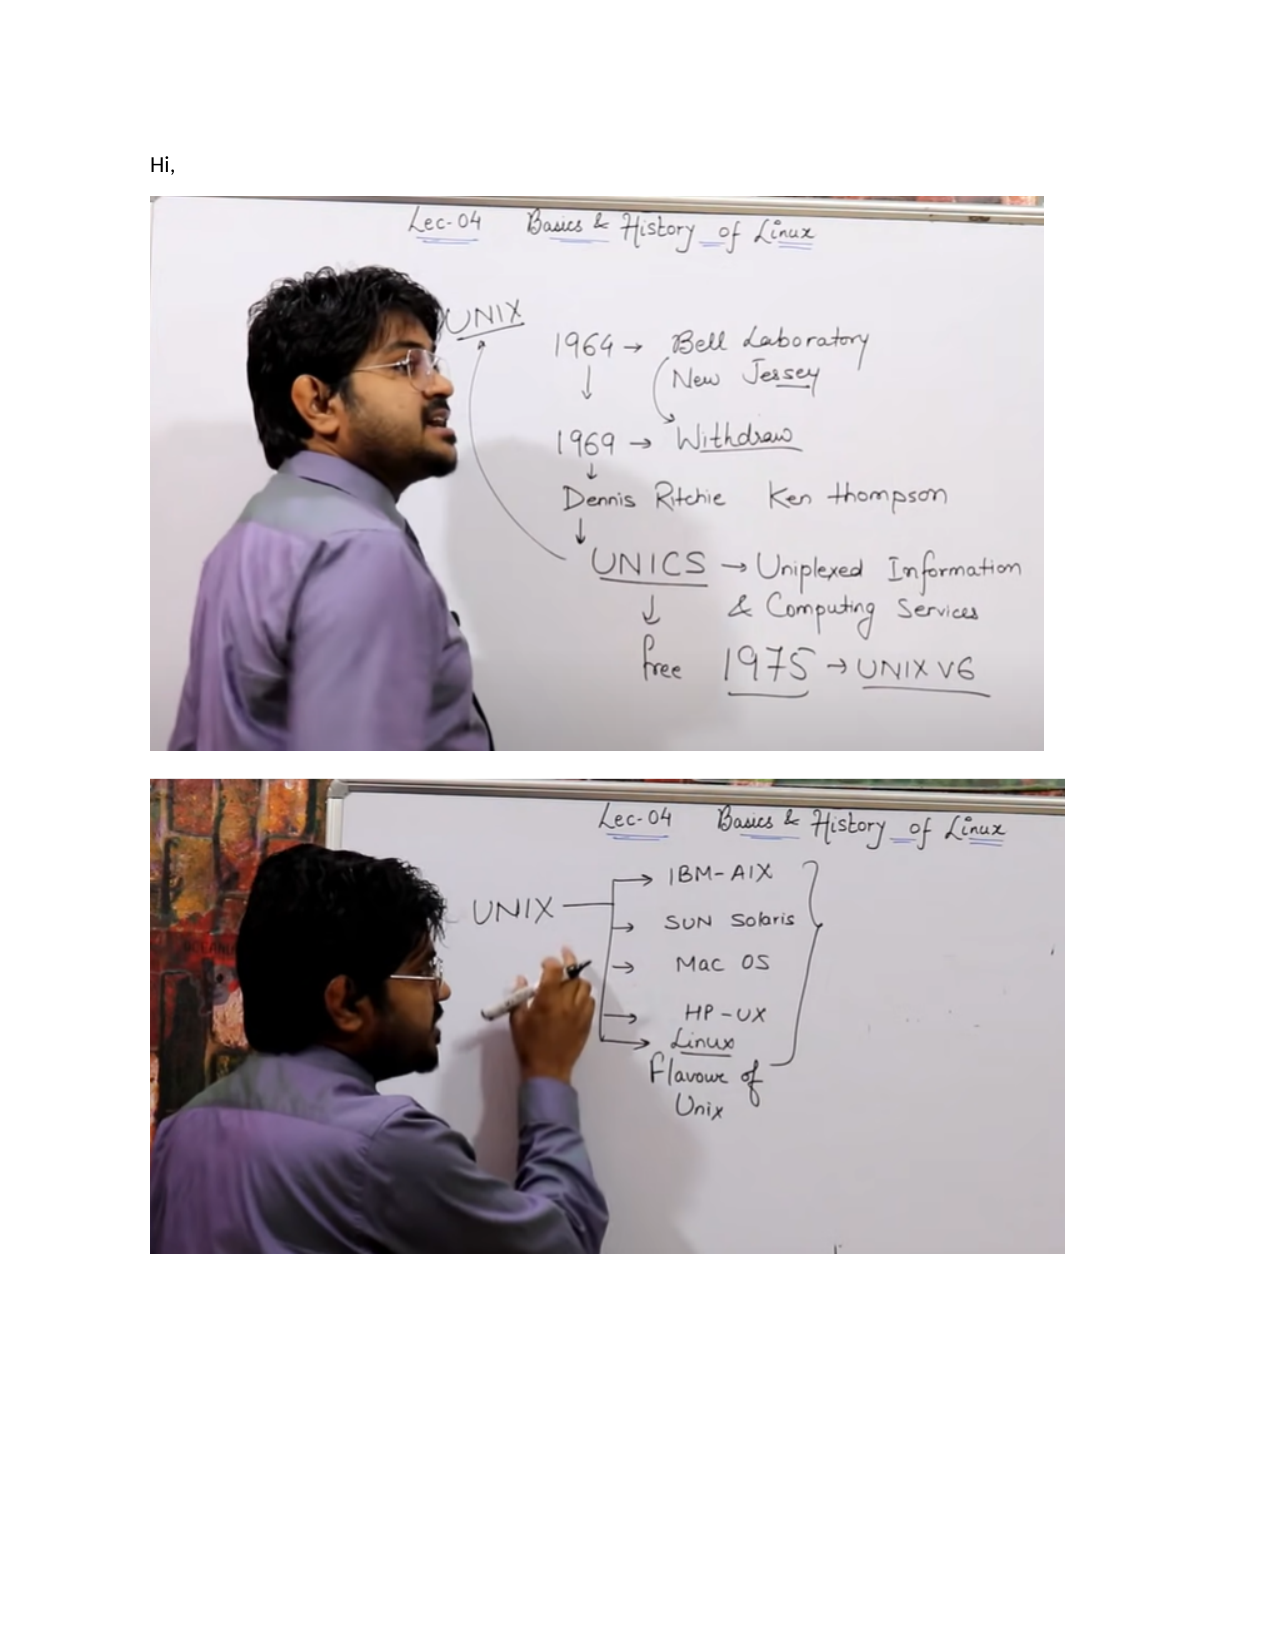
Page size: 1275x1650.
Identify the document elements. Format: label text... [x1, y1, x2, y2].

picture [150, 769, 1065, 1254]
picture [150, 196, 1044, 751]
text Hi, [150, 150, 1125, 178]
